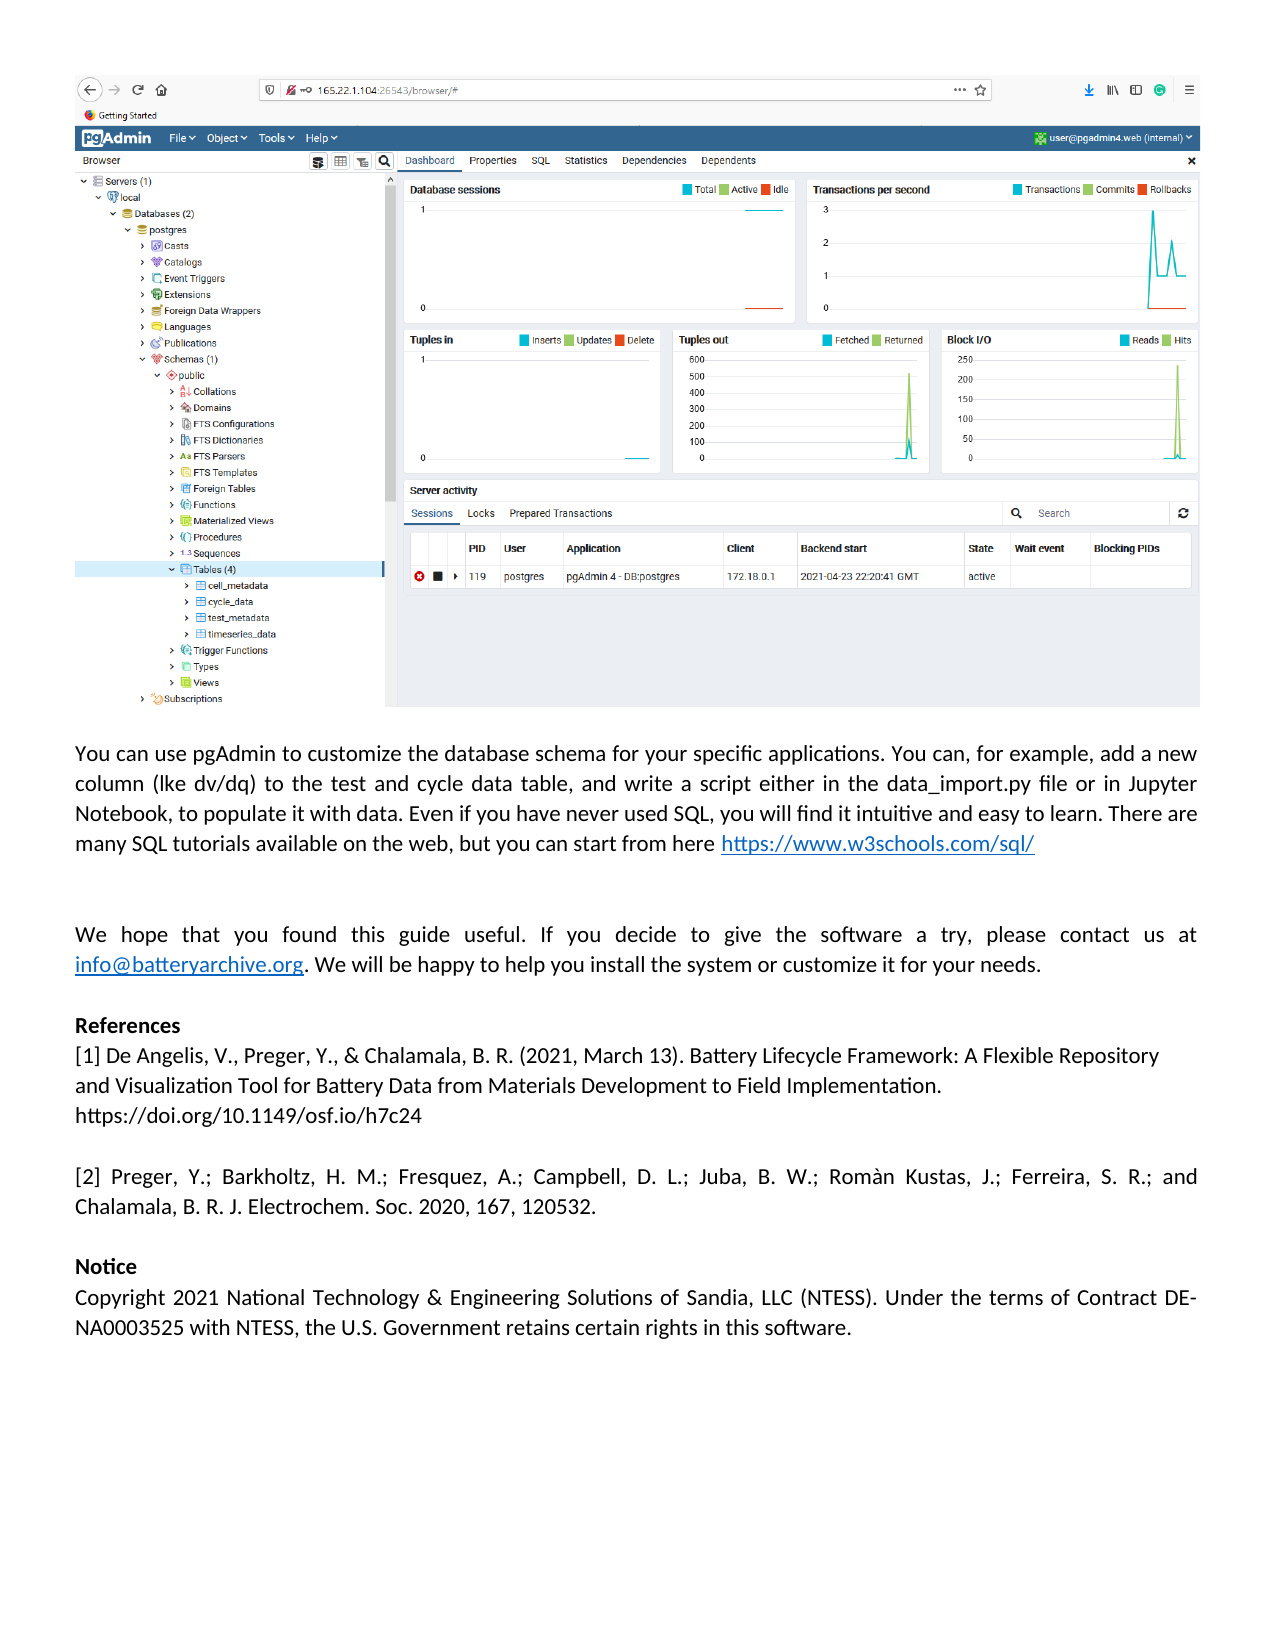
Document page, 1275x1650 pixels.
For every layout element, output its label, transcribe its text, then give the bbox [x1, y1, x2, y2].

text References [75, 1011, 1200, 1039]
text We hope that you found this guide useful. If you decide to give the software a try, please contact us at info@batteryarchive.org. We will be happy to help you install the system or customize it for your needs. [75, 920, 1200, 978]
text Notice [75, 1252, 1200, 1280]
text [2] Preger, Y.; Barkholtz, H. M.; Fresquez, A.; Campbell, D. L.; Juba, B. W.; Romàn Kustas, J.; Ferreira, S. R.; and Chalamala, B. R. J. Electrochem. Soc. 2020, 167, 120532. [75, 1162, 1200, 1220]
text Copyright 2021 National Technology & Engineering Solutions of Sandia, LLC (NTESS). Under the terms of Contract DE-NA0003525 with NTESS, the U.S. Government retains certain rights in this software. [75, 1283, 1200, 1341]
picture [75, 75, 1200, 707]
text [1] De Angelis, V., Preger, Y., & Chalamala, B. R. (2021, March 13). Battery Lifecycle Framework: A Flexible Repository and Visualization Tool for Battery Data from Materials Development to Field Implementation. https://doi.org/10.1149/osf.io/h7c24 [75, 1041, 1200, 1129]
text You can use pgAdmin to customize the database schema for your specific applications. You can, for example, add a new column (lke dv/dq) to the test and cycle data table, and write a script either in the data_import.py file or in Jupyter Notebook, to populate it with data. Even if you have never used SQL, you will find it intuitive and easy to learn. There are many SQL tutorials available on the web, but you can start from here https://www.w3schools.com/sql/ [75, 739, 1200, 857]
